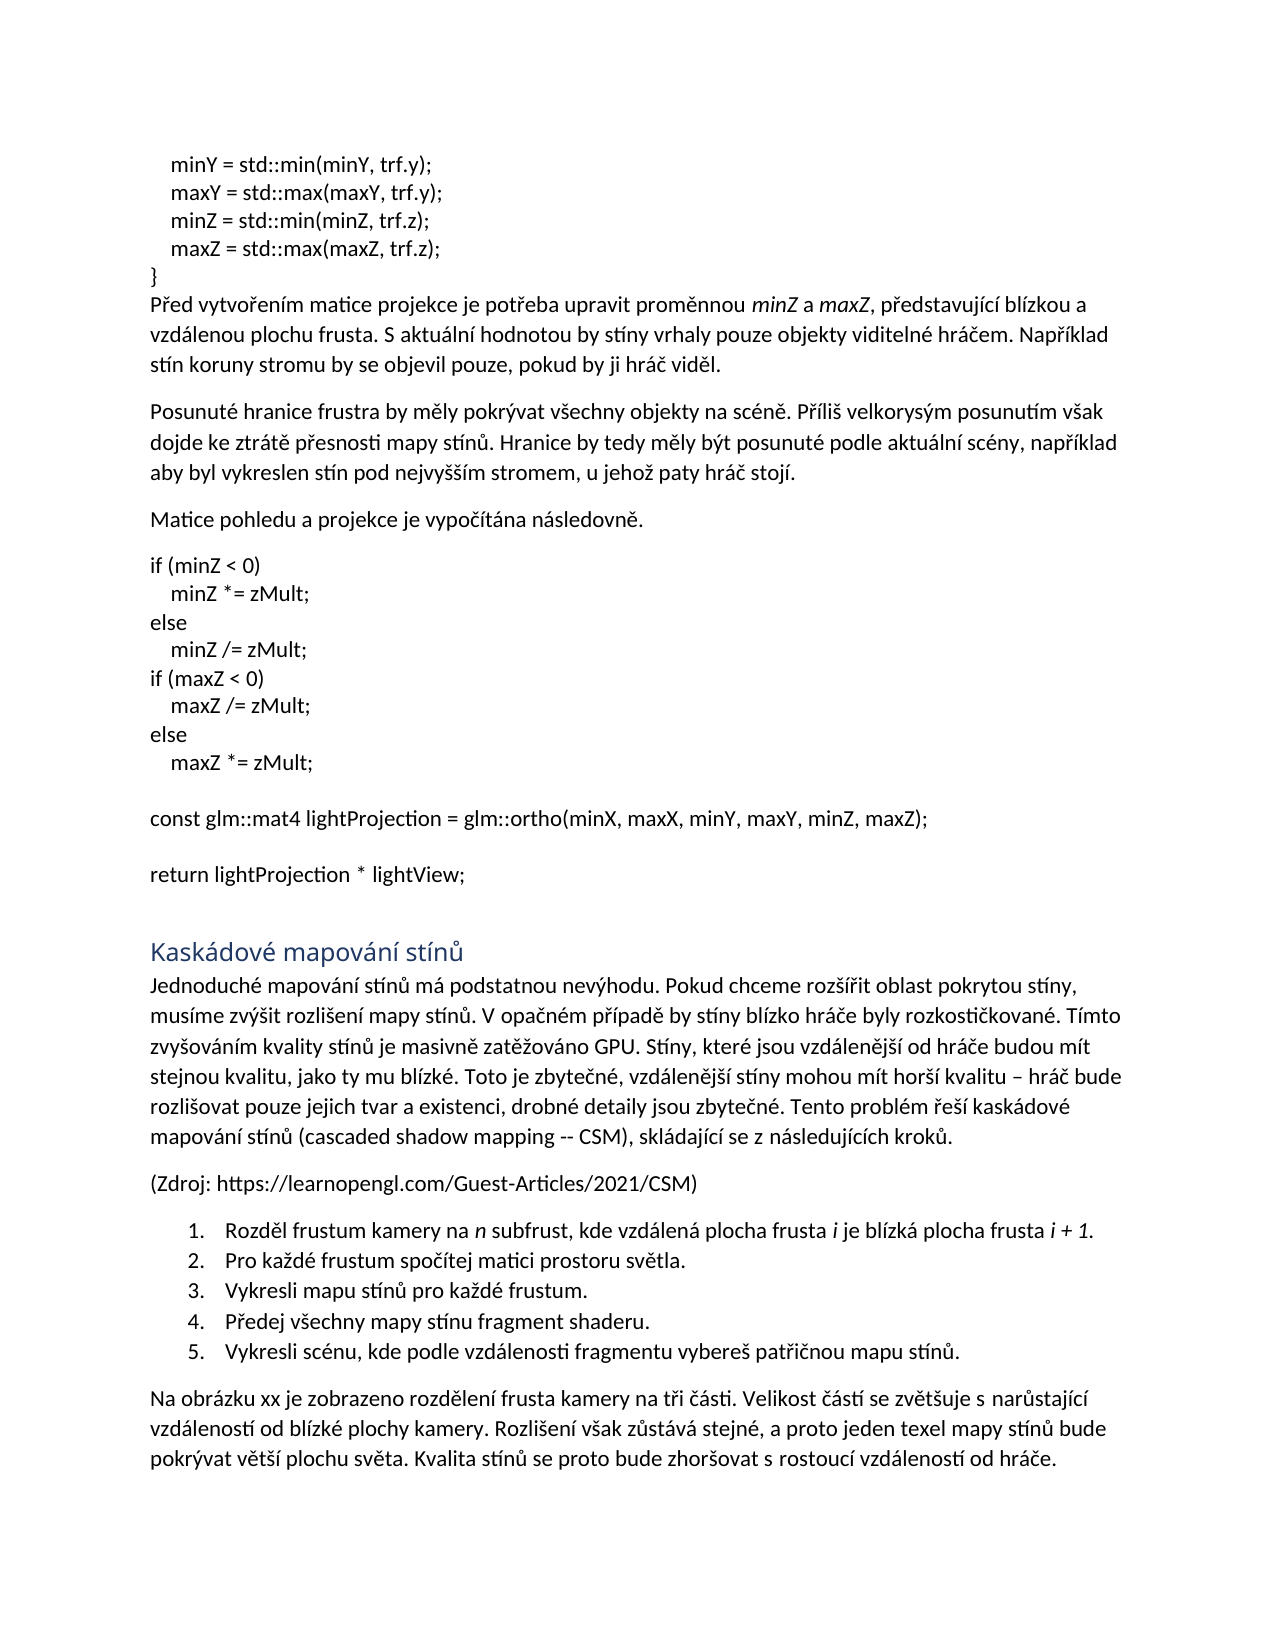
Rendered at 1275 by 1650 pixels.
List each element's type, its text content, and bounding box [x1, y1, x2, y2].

text minZ /= zMult; [150, 636, 1125, 664]
text if (minZ < 0) [150, 552, 1125, 579]
text Posunuté hranice frustra by měly pokrývat všechny objekty na scéně. Příliš velkorysým posunutím však dojde ke ztrátě přesnosti mapy stínů. Hranice by tedy měly být posunuté podle aktuální scény, například aby byl vykreslen stín pod nejvyšším stromem, u jehož paty hráč stojí. [150, 397, 1125, 486]
list Předej všechny mapy stínu fragment shaderu. [187, 1307, 1125, 1335]
text if (maxZ < 0) [150, 664, 1125, 692]
text else [150, 720, 1125, 748]
text minZ *= zMult; [150, 579, 1125, 608]
text minY = std::min(minY, trf.y); [150, 150, 1125, 178]
text (Zdroj: https://learnopengl.com/Guest-Articles/2021/CSM) [150, 1169, 1125, 1197]
text minZ = std::min(minZ, trf.z); [150, 206, 1125, 234]
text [150, 1384, 1125, 1472]
text Matice pohledu a projekce je vypočítána následovně. [150, 505, 1125, 533]
list Pro každé frustum spočítej matici prostoru světla. [187, 1246, 1125, 1274]
list Vykresli scénu, kde podle vzdálenosti fragmentu vybereš patřičnou mapu stínů. [187, 1337, 1125, 1365]
text Jednoduché mapování stínů má podstatnou nevýhodu. Pokud chceme rozšířit oblast pokrytou stíny, musíme zvýšit rozlišení mapy stínů. V opačném případě by stíny blízko hráče byly rozkostičkované. Tímto zvyšováním kvality stínů je masivně zatěžováno GPU. Stíny, které jsou vzdálenější od hráče budou mít stejnou kvalitu, jako ty mu blízké. Toto je zbytečné, vzdálenější stíny mohou mít horší kvalitu – hráč bude rozlišovat pouze jejich tvar a existenci, drobné detaily jsou zbytečné. Tento problém řeší kaskádové mapování stínů (cascaded shadow mapping -- CSM), skládající se z následujících kroků. [150, 971, 1125, 1151]
list Vykresli mapu stínů pro každé frustum. [187, 1277, 1125, 1305]
list Rozděl frustum kamery na n subfrust, kde vzdálená plocha frusta i je blízká plocha frusta i + 1. [187, 1216, 1125, 1244]
text else [150, 608, 1125, 636]
text return lightProjection * lightView; [150, 860, 1125, 888]
text maxZ = std::max(maxZ, trf.z); [150, 234, 1125, 262]
text maxZ /= zMult; [150, 692, 1125, 720]
text maxZ *= zMult; [150, 748, 1125, 776]
text const glm::mat4 lightProjection = glm::ortho(minX, maxX, minY, maxY, minZ, maxZ); [150, 804, 1125, 832]
text Před vytvořením matice projekce je potřeba upravit proměnnou minZ a maxZ, představující blízkou a vzdálenou plochu frusta. S aktuální hodnotou by stíny vrhaly pouze objekty viditelné hráčem. Například stín koruny stromu by se objevil pouze, pokud by ji hráč viděl. [150, 290, 1125, 378]
text maxY = std::max(maxY, trf.y); [150, 178, 1125, 206]
subtitle Kaskádové mapování stínů [150, 935, 1125, 969]
text } [150, 262, 1125, 290]
